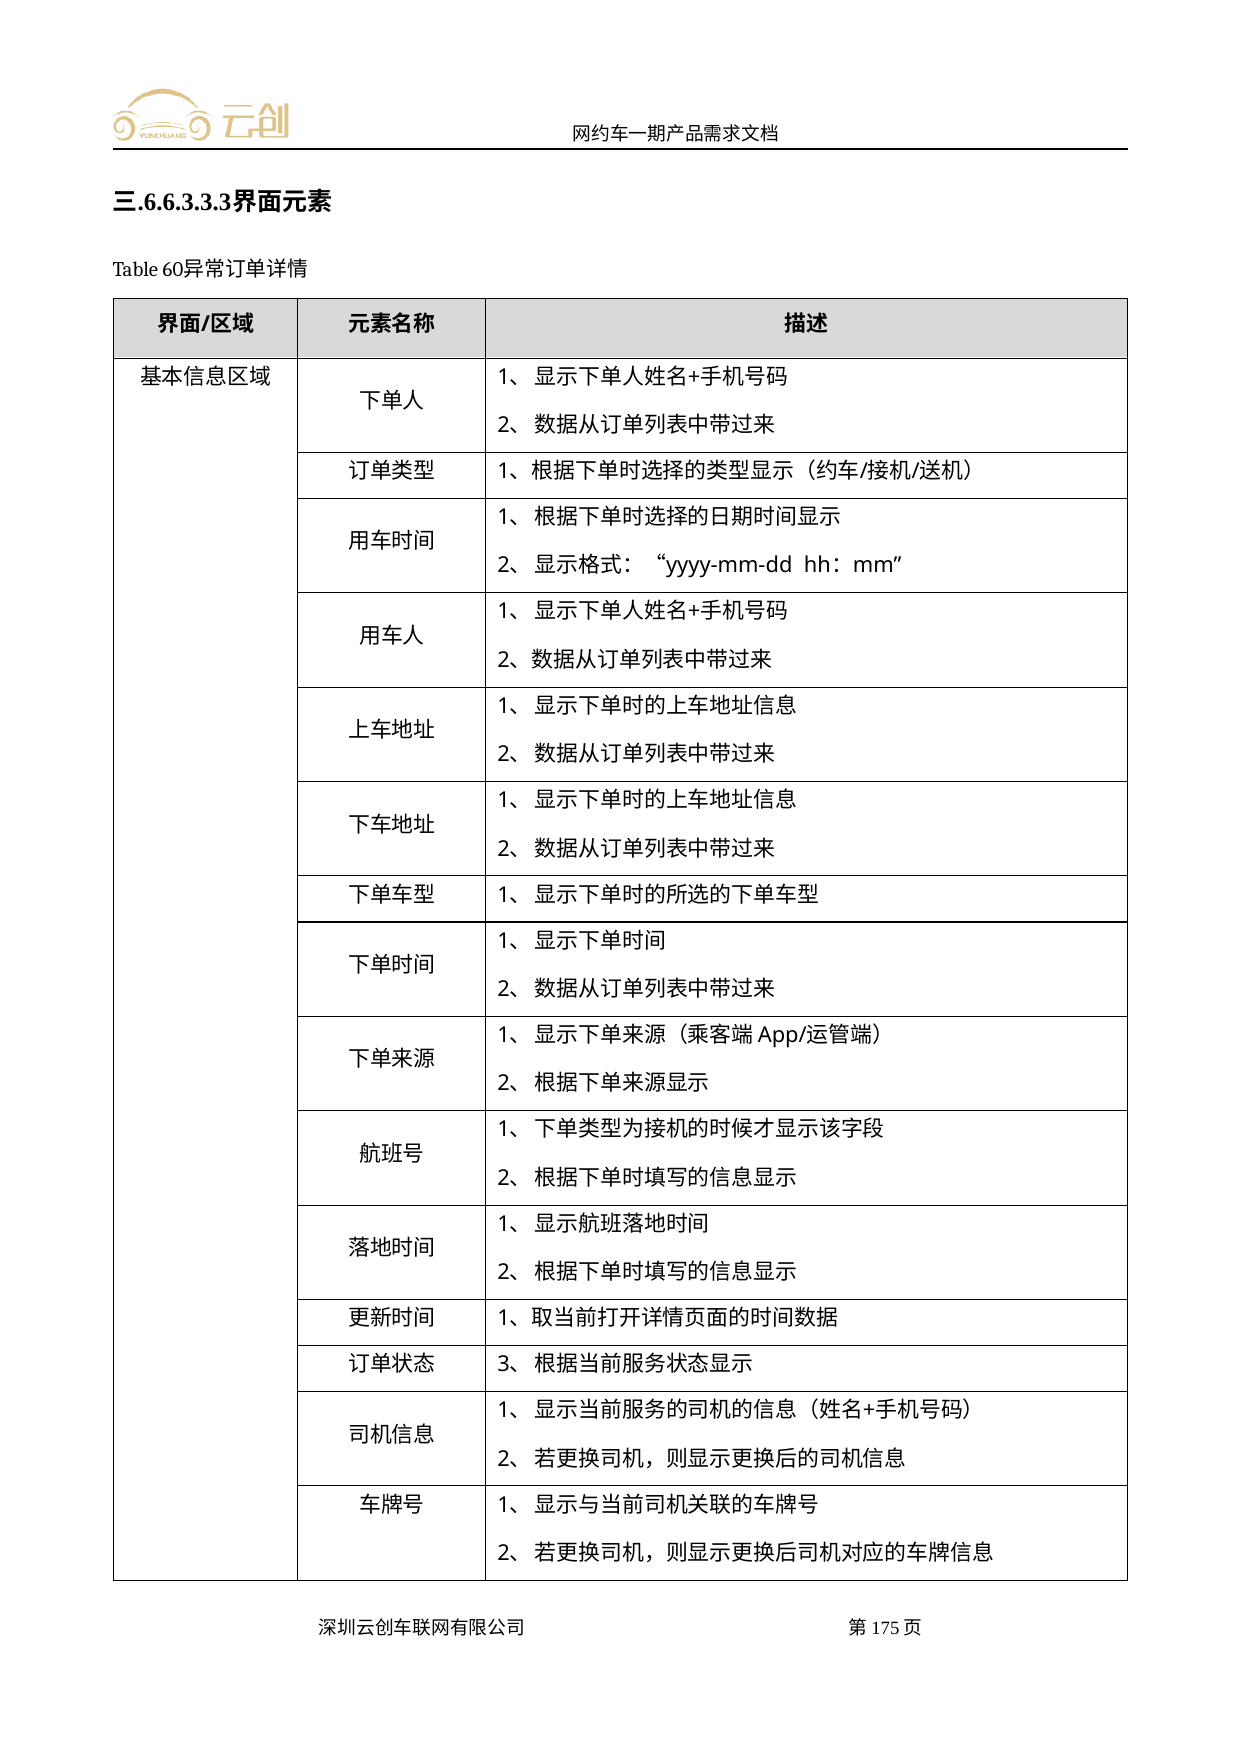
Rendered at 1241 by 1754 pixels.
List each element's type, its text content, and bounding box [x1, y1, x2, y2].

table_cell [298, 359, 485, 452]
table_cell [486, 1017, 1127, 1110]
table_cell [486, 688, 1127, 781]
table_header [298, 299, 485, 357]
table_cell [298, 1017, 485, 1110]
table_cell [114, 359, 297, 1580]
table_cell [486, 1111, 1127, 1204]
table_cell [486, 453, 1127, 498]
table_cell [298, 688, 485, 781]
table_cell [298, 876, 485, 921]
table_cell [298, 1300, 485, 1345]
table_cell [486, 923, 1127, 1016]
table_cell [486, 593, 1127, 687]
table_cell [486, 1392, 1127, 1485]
subtitle 界面元素 [112, 167, 1128, 232]
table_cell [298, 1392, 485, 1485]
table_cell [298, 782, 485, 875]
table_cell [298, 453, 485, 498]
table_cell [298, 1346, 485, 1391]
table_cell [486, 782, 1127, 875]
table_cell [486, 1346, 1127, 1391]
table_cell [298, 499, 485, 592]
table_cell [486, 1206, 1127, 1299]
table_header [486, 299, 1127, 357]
picture [112, 88, 289, 141]
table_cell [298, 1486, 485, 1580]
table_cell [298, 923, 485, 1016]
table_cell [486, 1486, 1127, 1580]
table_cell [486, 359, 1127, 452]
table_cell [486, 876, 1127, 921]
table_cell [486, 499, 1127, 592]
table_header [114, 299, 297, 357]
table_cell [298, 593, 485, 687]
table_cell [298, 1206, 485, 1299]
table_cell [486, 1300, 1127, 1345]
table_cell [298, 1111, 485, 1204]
